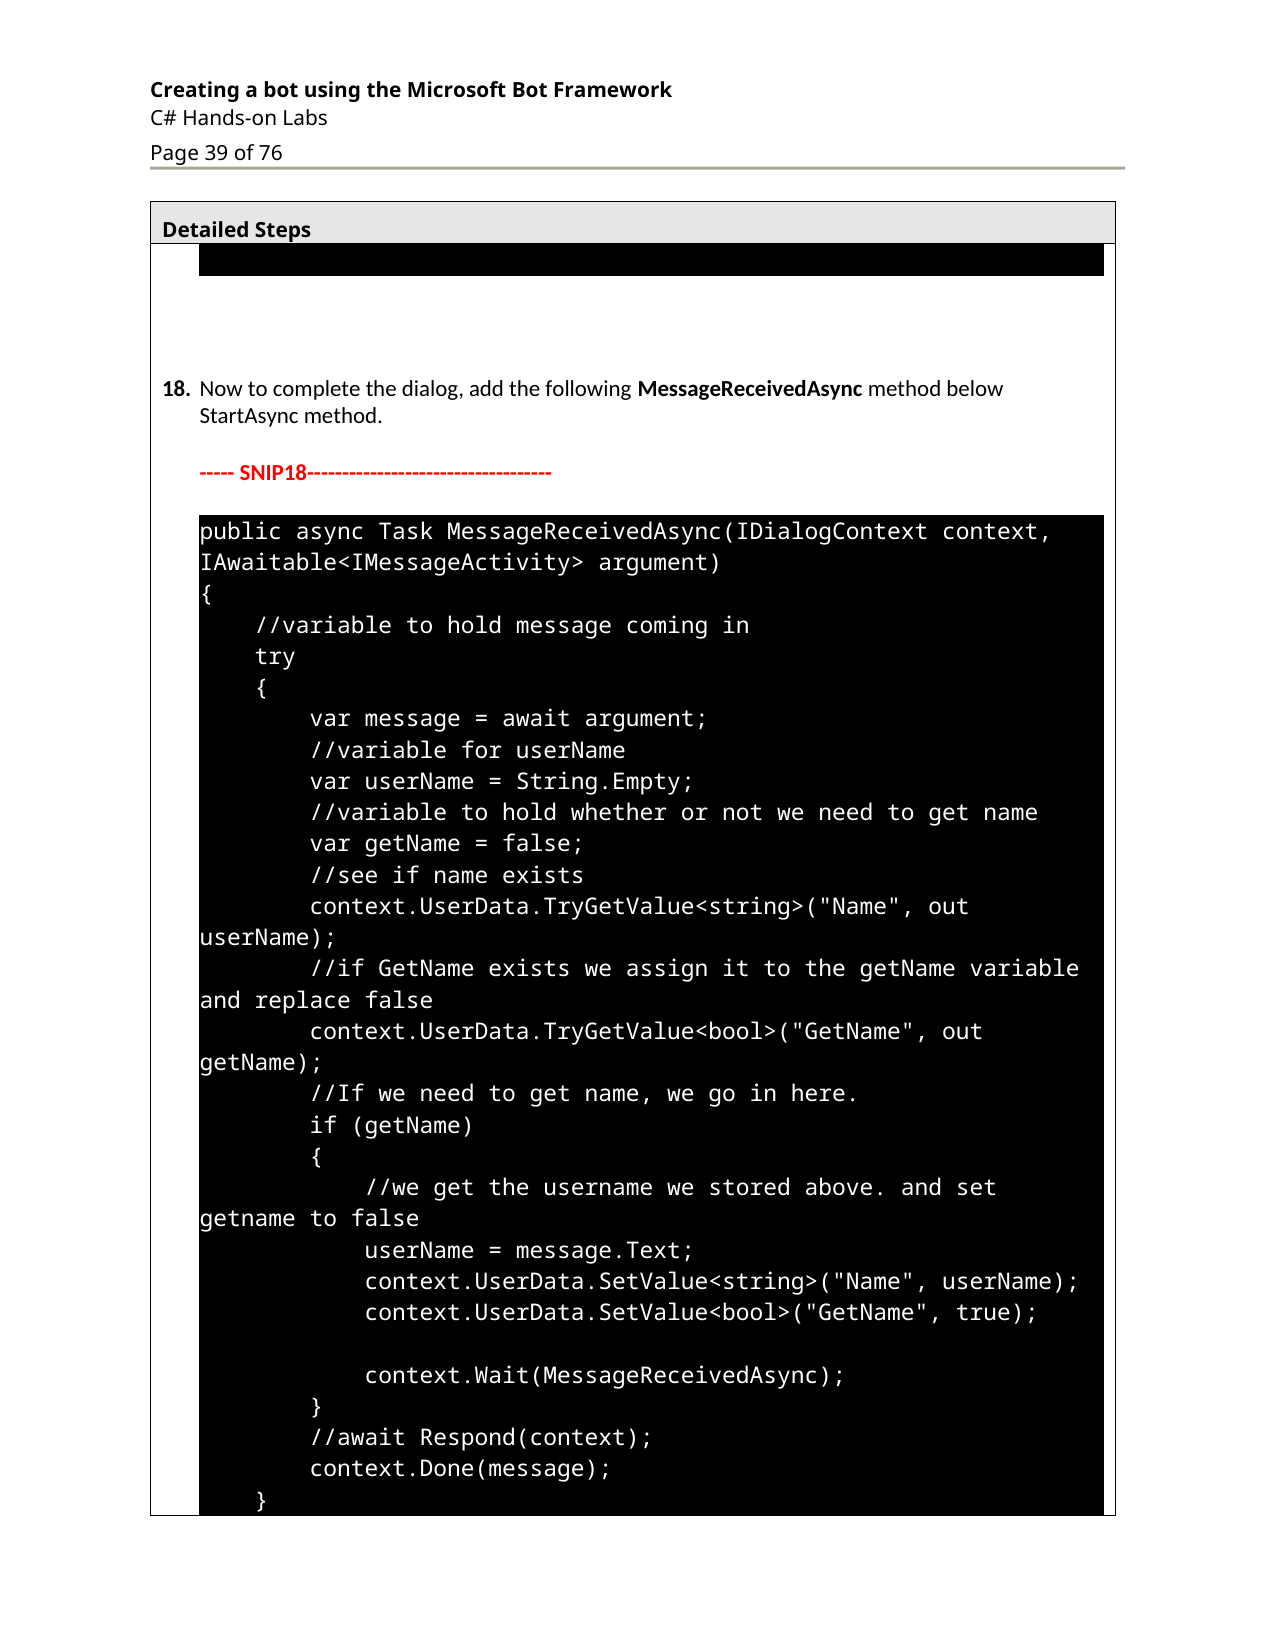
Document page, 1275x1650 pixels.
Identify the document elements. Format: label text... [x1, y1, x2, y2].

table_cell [151, 244, 1115, 1515]
table_header Detailed Steps [151, 202, 1115, 243]
